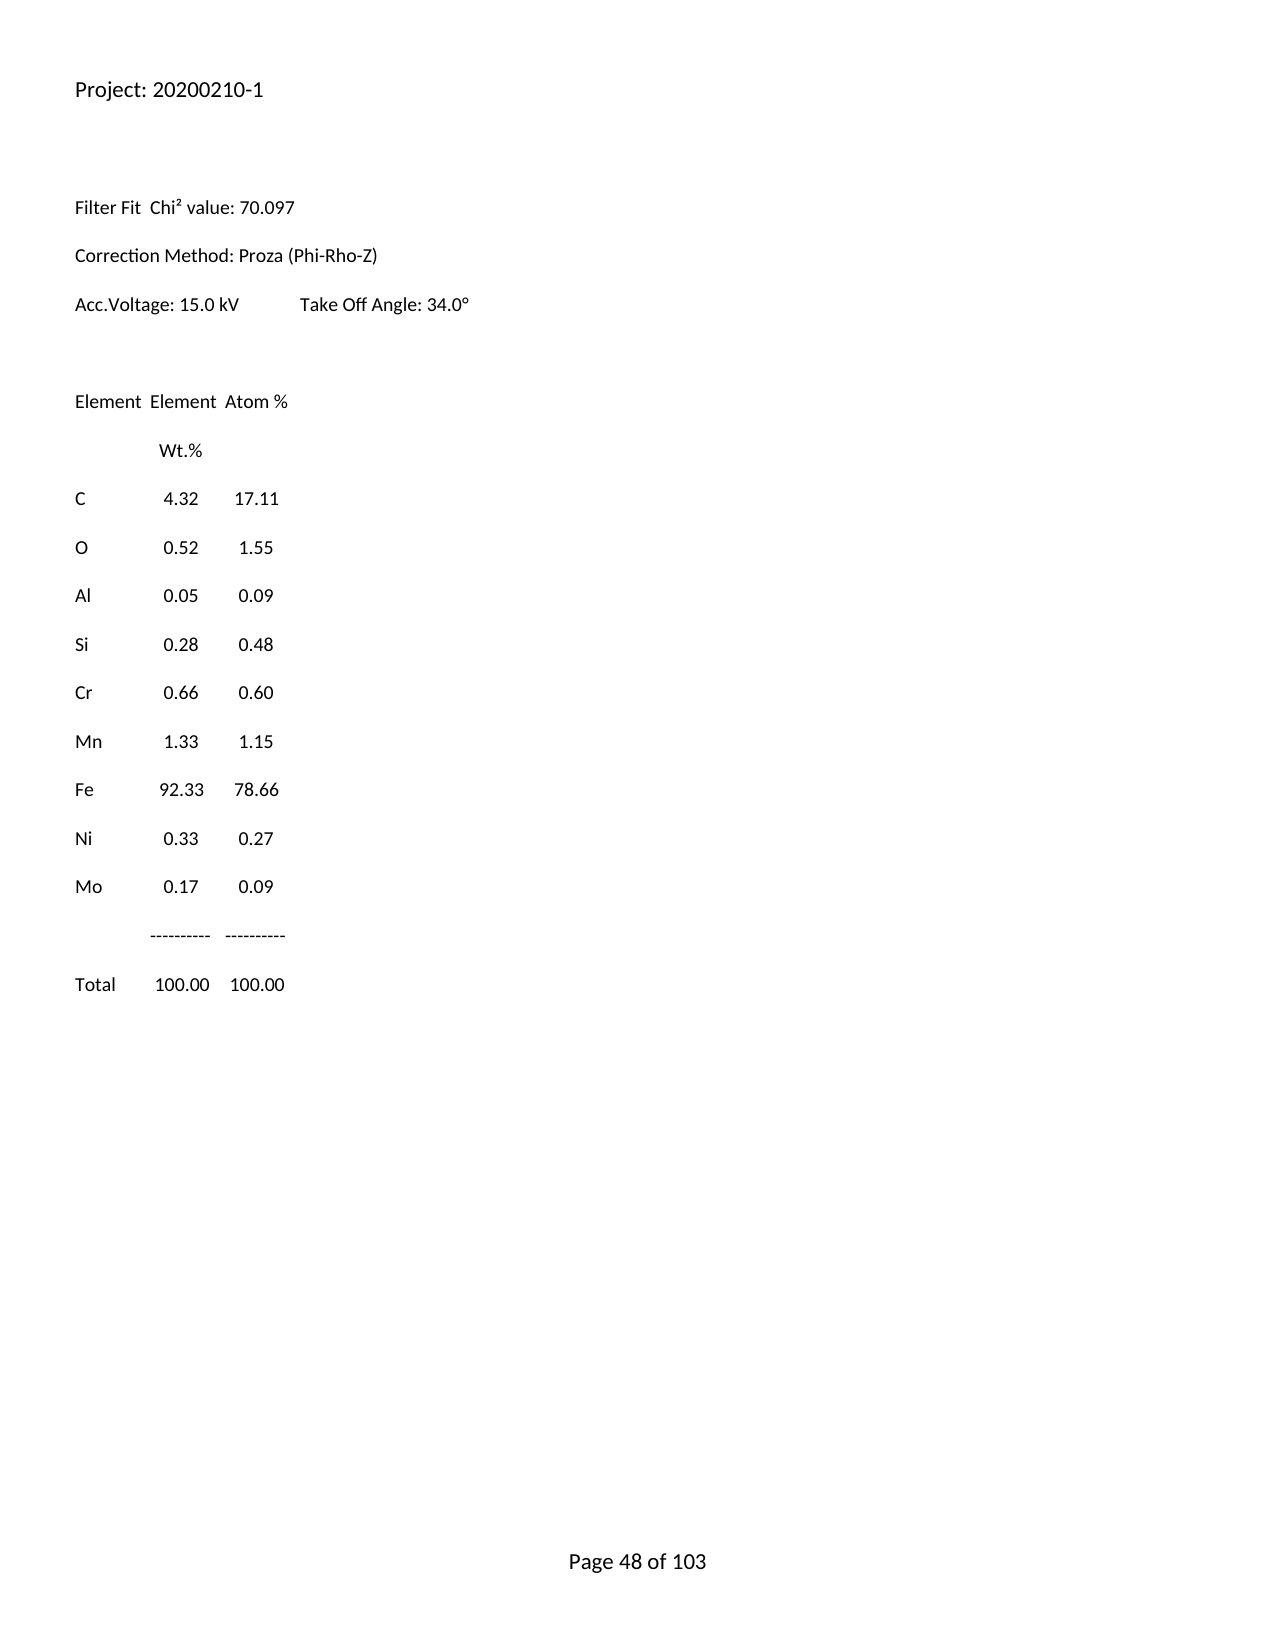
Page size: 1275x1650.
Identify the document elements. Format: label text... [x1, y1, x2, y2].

text Filter Fit Chi² value: 70.097 [75, 195, 1200, 219]
text Element Element Atom % [75, 389, 1200, 413]
text Al 0.05 0.09 [75, 583, 1200, 607]
text Ni 0.33 0.27 [75, 826, 1200, 850]
text Acc.Voltage: 15.0 kV Take Off Angle: 34.0° [75, 292, 1200, 316]
text Si 0.28 0.48 [75, 632, 1200, 656]
text Total 100.00 100.00 [75, 972, 1200, 996]
text Wt.% [75, 438, 1200, 462]
text Fe 92.33 78.66 [75, 777, 1200, 802]
text Cr 0.66 0.60 [75, 680, 1200, 704]
text ---------- ---------- [75, 923, 1200, 947]
text C 4.32 17.11 [75, 486, 1200, 510]
text Correction Method: Proza (Phi-Rho-Z) [75, 243, 1200, 268]
text Mn 1.33 1.15 [75, 729, 1200, 753]
text Mo 0.17 0.09 [75, 874, 1200, 899]
text O 0.52 1.55 [75, 535, 1200, 559]
